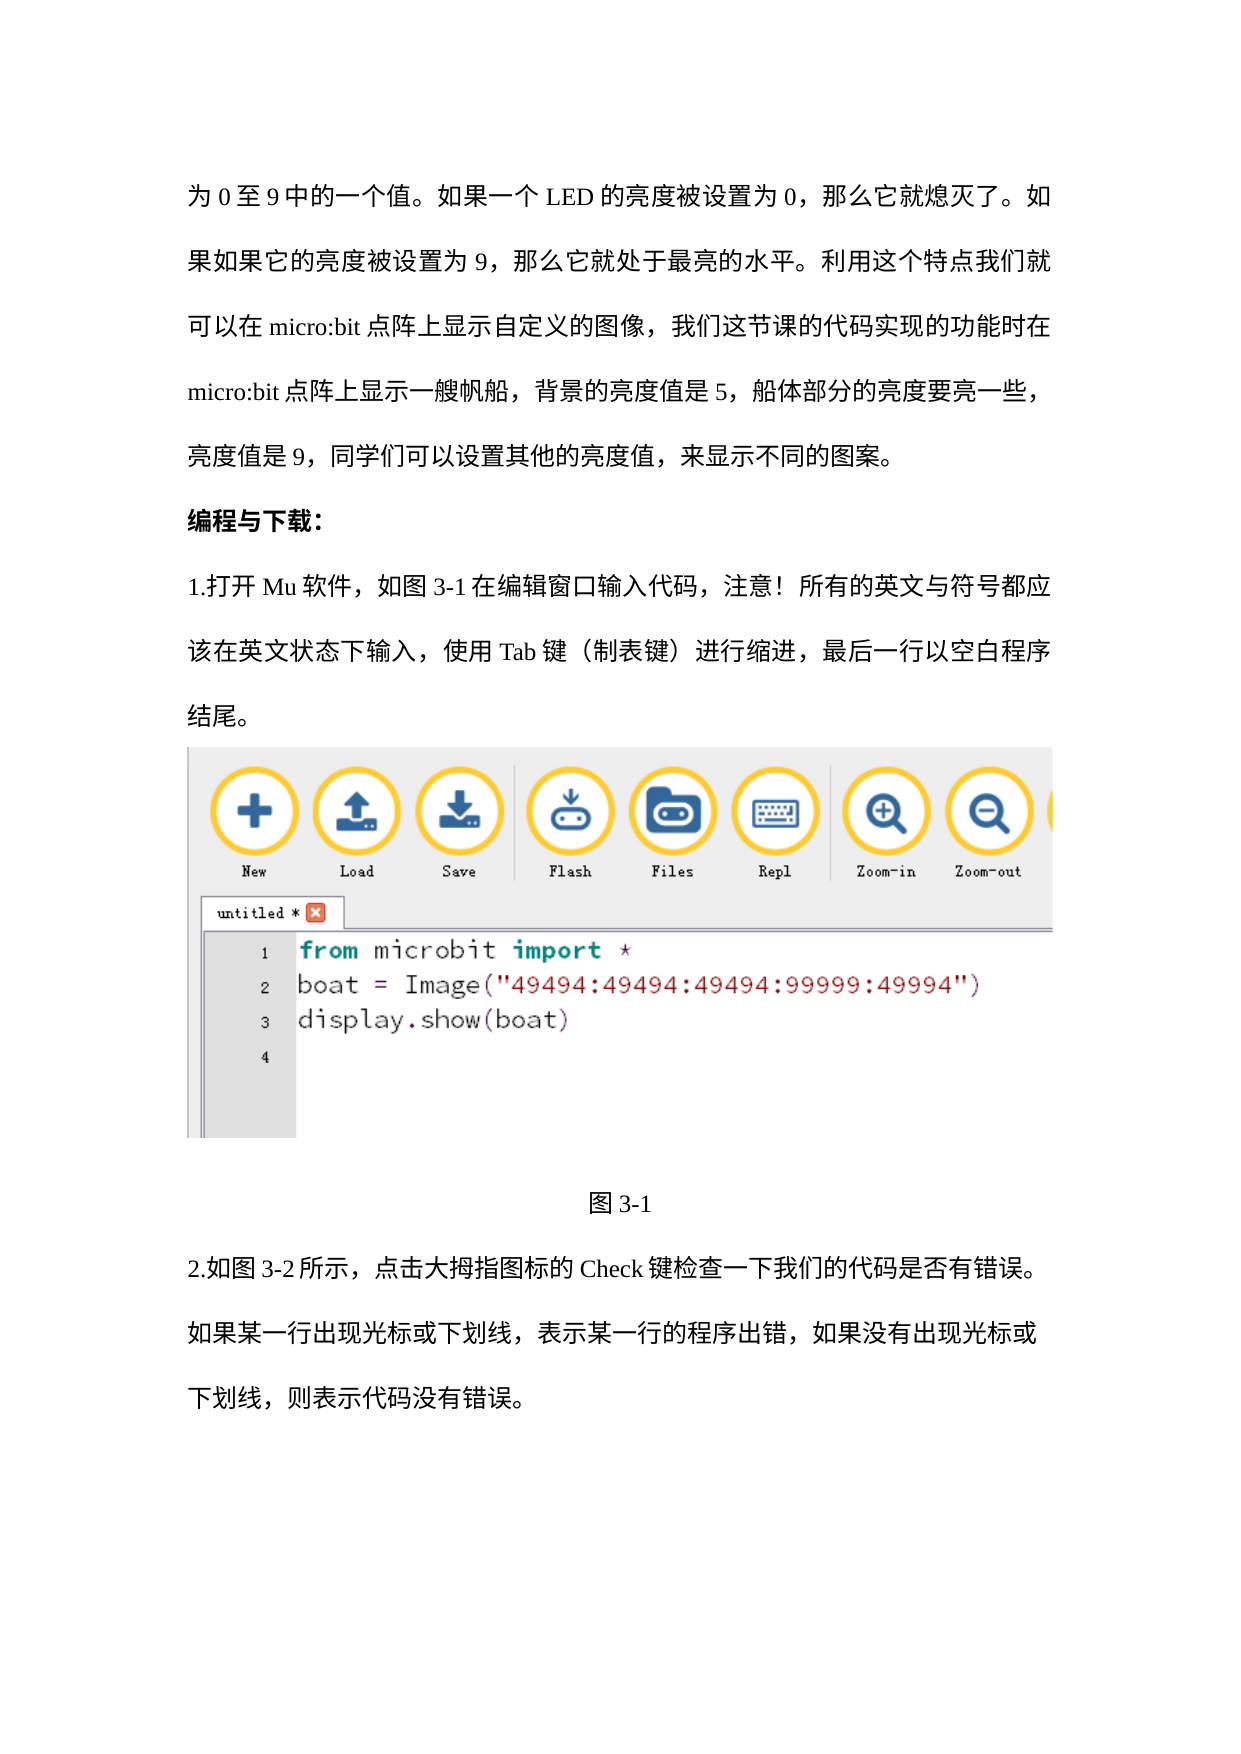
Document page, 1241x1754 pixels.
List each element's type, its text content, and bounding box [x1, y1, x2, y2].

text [187, 162, 1053, 487]
text 1.打开Mu软件，如图3-1在编辑窗口输入代码，注意！所有的英文与符号都应该在英文状态下输入，使用Tab键（制表键）进行缩进，最后一行以空白程序结尾。 [187, 552, 1053, 747]
text 图3-1 [187, 1169, 1053, 1234]
text 编程与下载： [187, 487, 1053, 552]
text 2.如图3-2所示，点击大拇指图标的Check键检查一下我们的代码是否有错误。如果某一行出现光标或下划线，表示某一行的程序出错，如果没有出现光标或下划线，则表示代码没有错误。 [187, 1234, 1053, 1429]
picture [187, 747, 1053, 1138]
